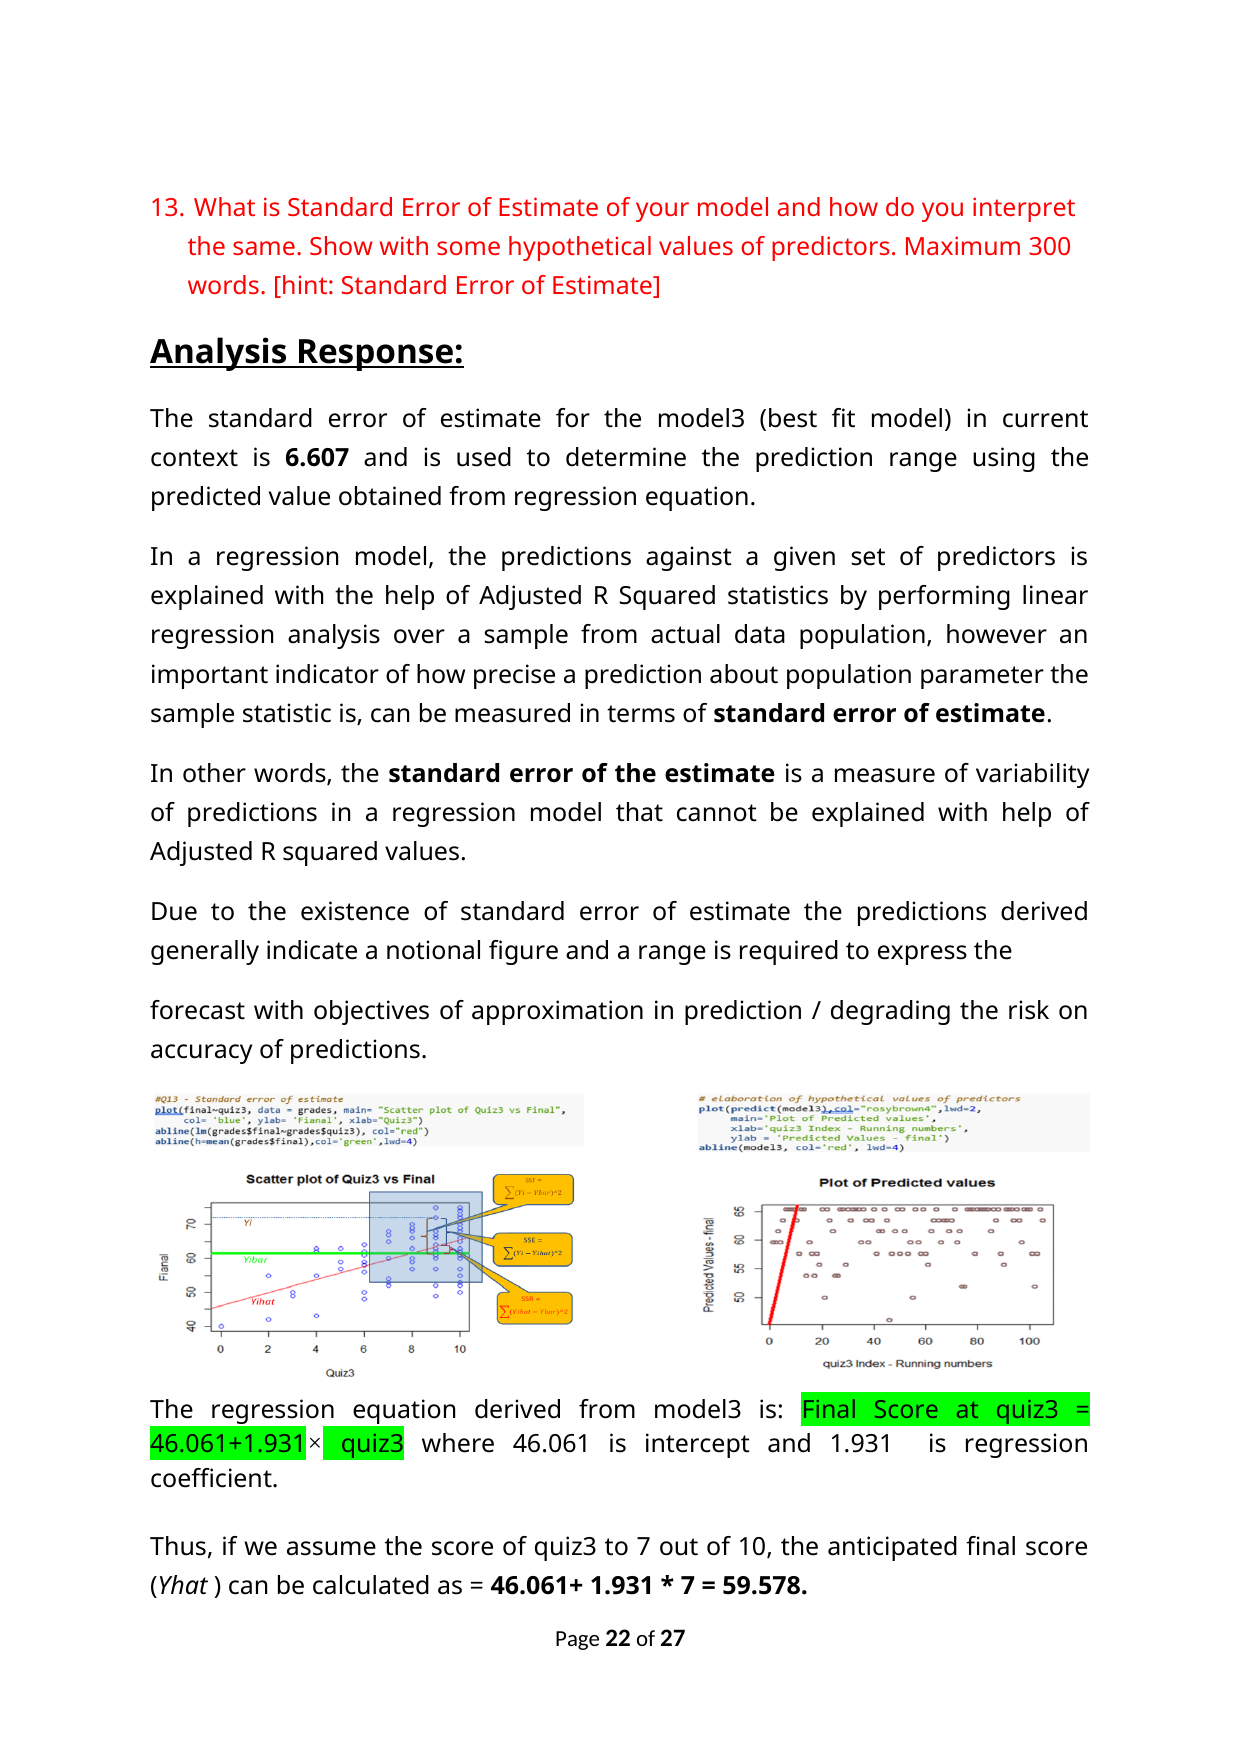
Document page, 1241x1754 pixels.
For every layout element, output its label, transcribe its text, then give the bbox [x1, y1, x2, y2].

text In a regression model, the predictions against a given set of predictors is explained with the help of Adjusted R Squared statistics by performing linear regression analysis over a sample from actual data population, however an important indicator of how precise a prediction about population parameter the sample statistic is, can be measured in terms of standard error of estimate. [150, 539, 1090, 729]
list What is Standard Error of Estimate of your model and how do you interpret the same. Show with some hypothetical values of predictors. Maximum 300 words. [hint: Standard Error of Estimate] [150, 189, 1090, 302]
text The regression equation derived from model3 is: Final Score at quiz3 = 46.061+1.931 quiz3 where 46.061 is intercept and 1.931 is regression coefficient. [150, 1392, 1090, 1494]
text Thus, if we assume the score of quiz3 to 7 out of 10, the anticipated final score (Yhat ) can be calculated as = 46.061+ 1.931 * 7 = 59.578. [150, 1528, 1090, 1602]
text forecast with objectives of approximation in prediction / degrading the risk on accuracy of predictions. [150, 993, 1090, 1066]
picture [693, 1092, 1091, 1376]
text Analysis Response: [150, 327, 1090, 373]
text In other words, the standard error of the estimate is a measure of variability of predictions in a regression model that cannot be explained with help of Adjusted R squared values. [150, 756, 1090, 868]
picture [150, 1092, 585, 1383]
table_header [139, 1092, 609, 1392]
text Due to the existence of standard error of estimate the predictions derived generally indicate a notional figure and a range is required to express the [150, 894, 1090, 967]
text The standard error of estimate for the model3 (best fit model) in current context is 6.607 and is used to determine the prediction range using the predicted value obtained from regression equation. [150, 401, 1090, 513]
table_header [609, 1092, 1101, 1392]
